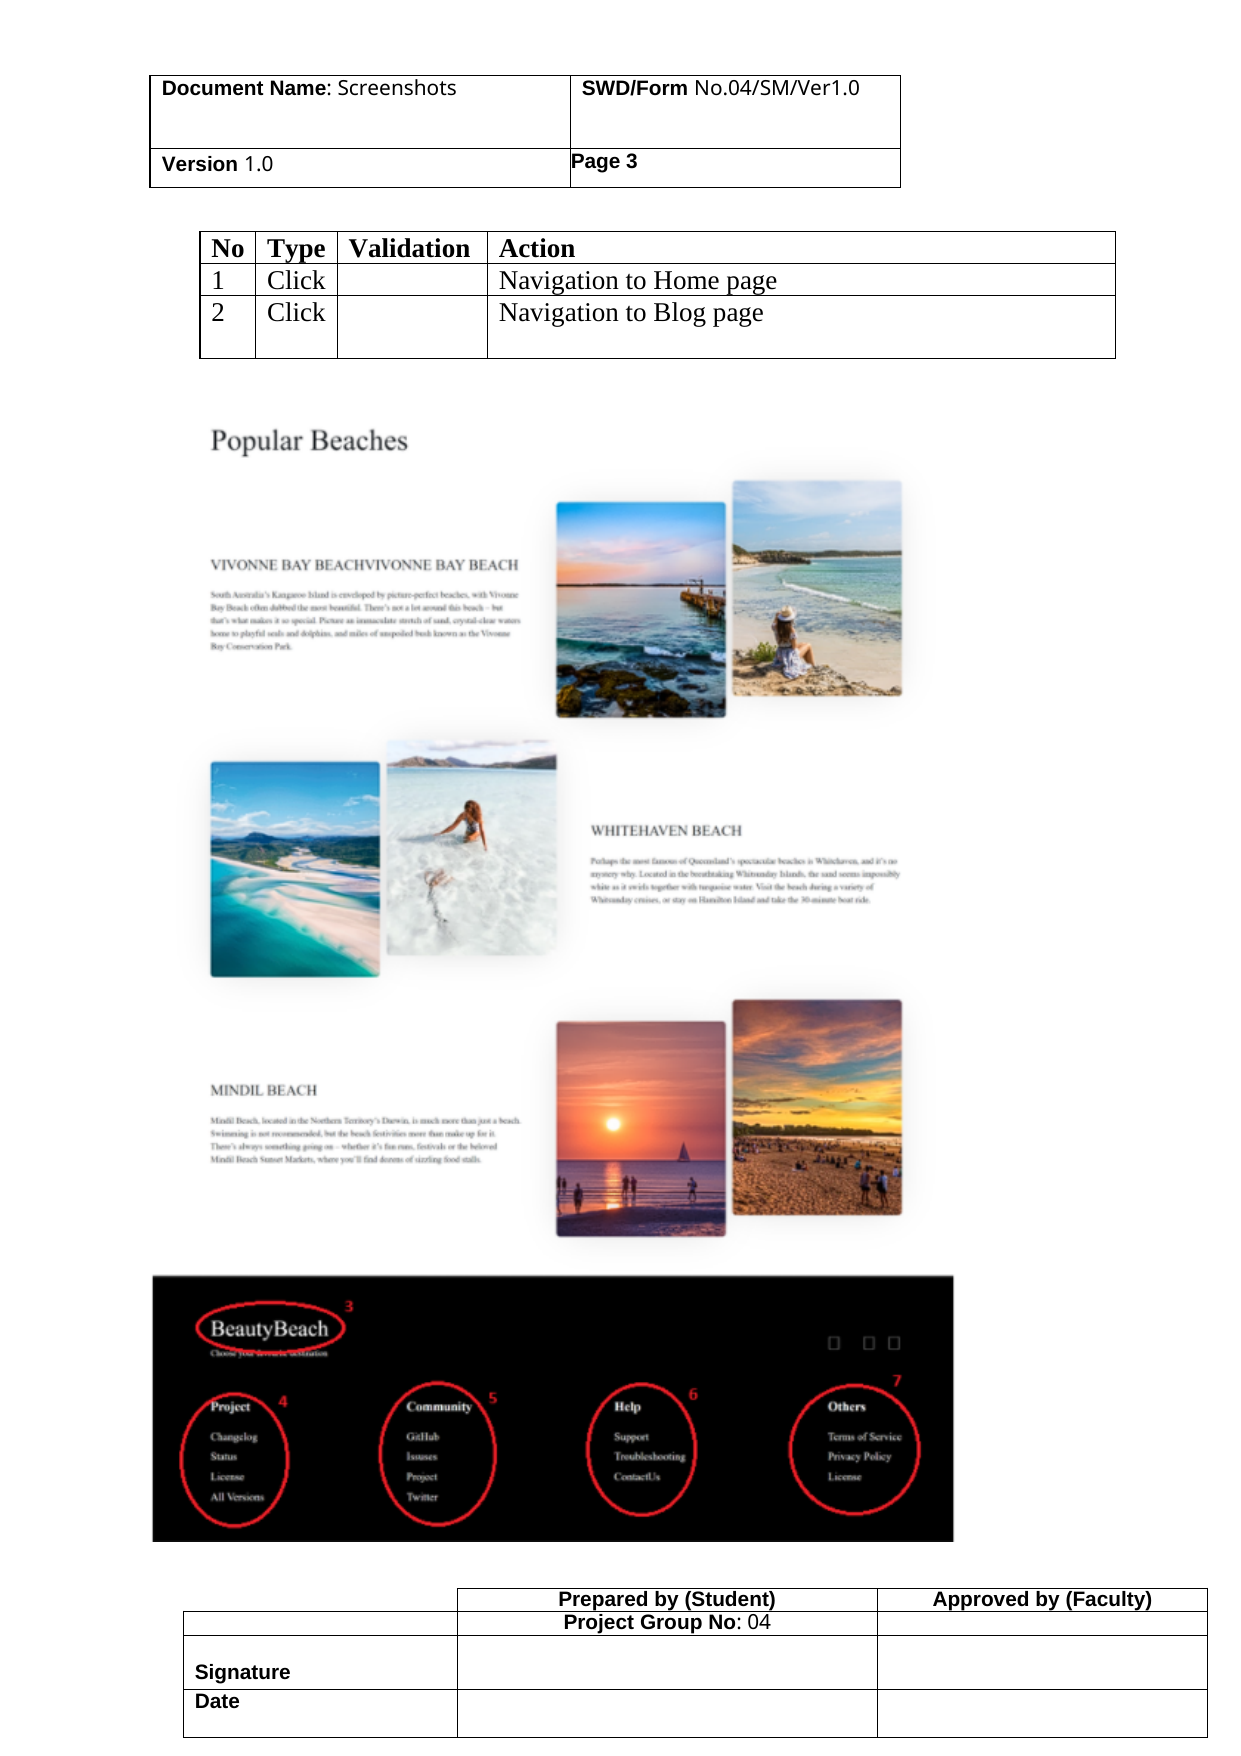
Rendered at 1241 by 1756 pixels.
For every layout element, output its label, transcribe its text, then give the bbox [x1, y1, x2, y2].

table_cell 1 [201, 264, 255, 295]
table_header Validation [338, 232, 487, 263]
table_cell [338, 296, 487, 358]
table_header No [201, 232, 255, 263]
picture [150, 390, 958, 1542]
table_header Action [488, 232, 1115, 263]
table_cell Navigation to Home page [488, 264, 1115, 295]
table_header Type [256, 232, 337, 263]
table_cell Click [256, 296, 337, 358]
table_cell 2 [201, 296, 255, 358]
table_cell Navigation to Blog page [488, 296, 1115, 358]
table_cell Click [256, 264, 337, 295]
table_cell [338, 264, 487, 295]
